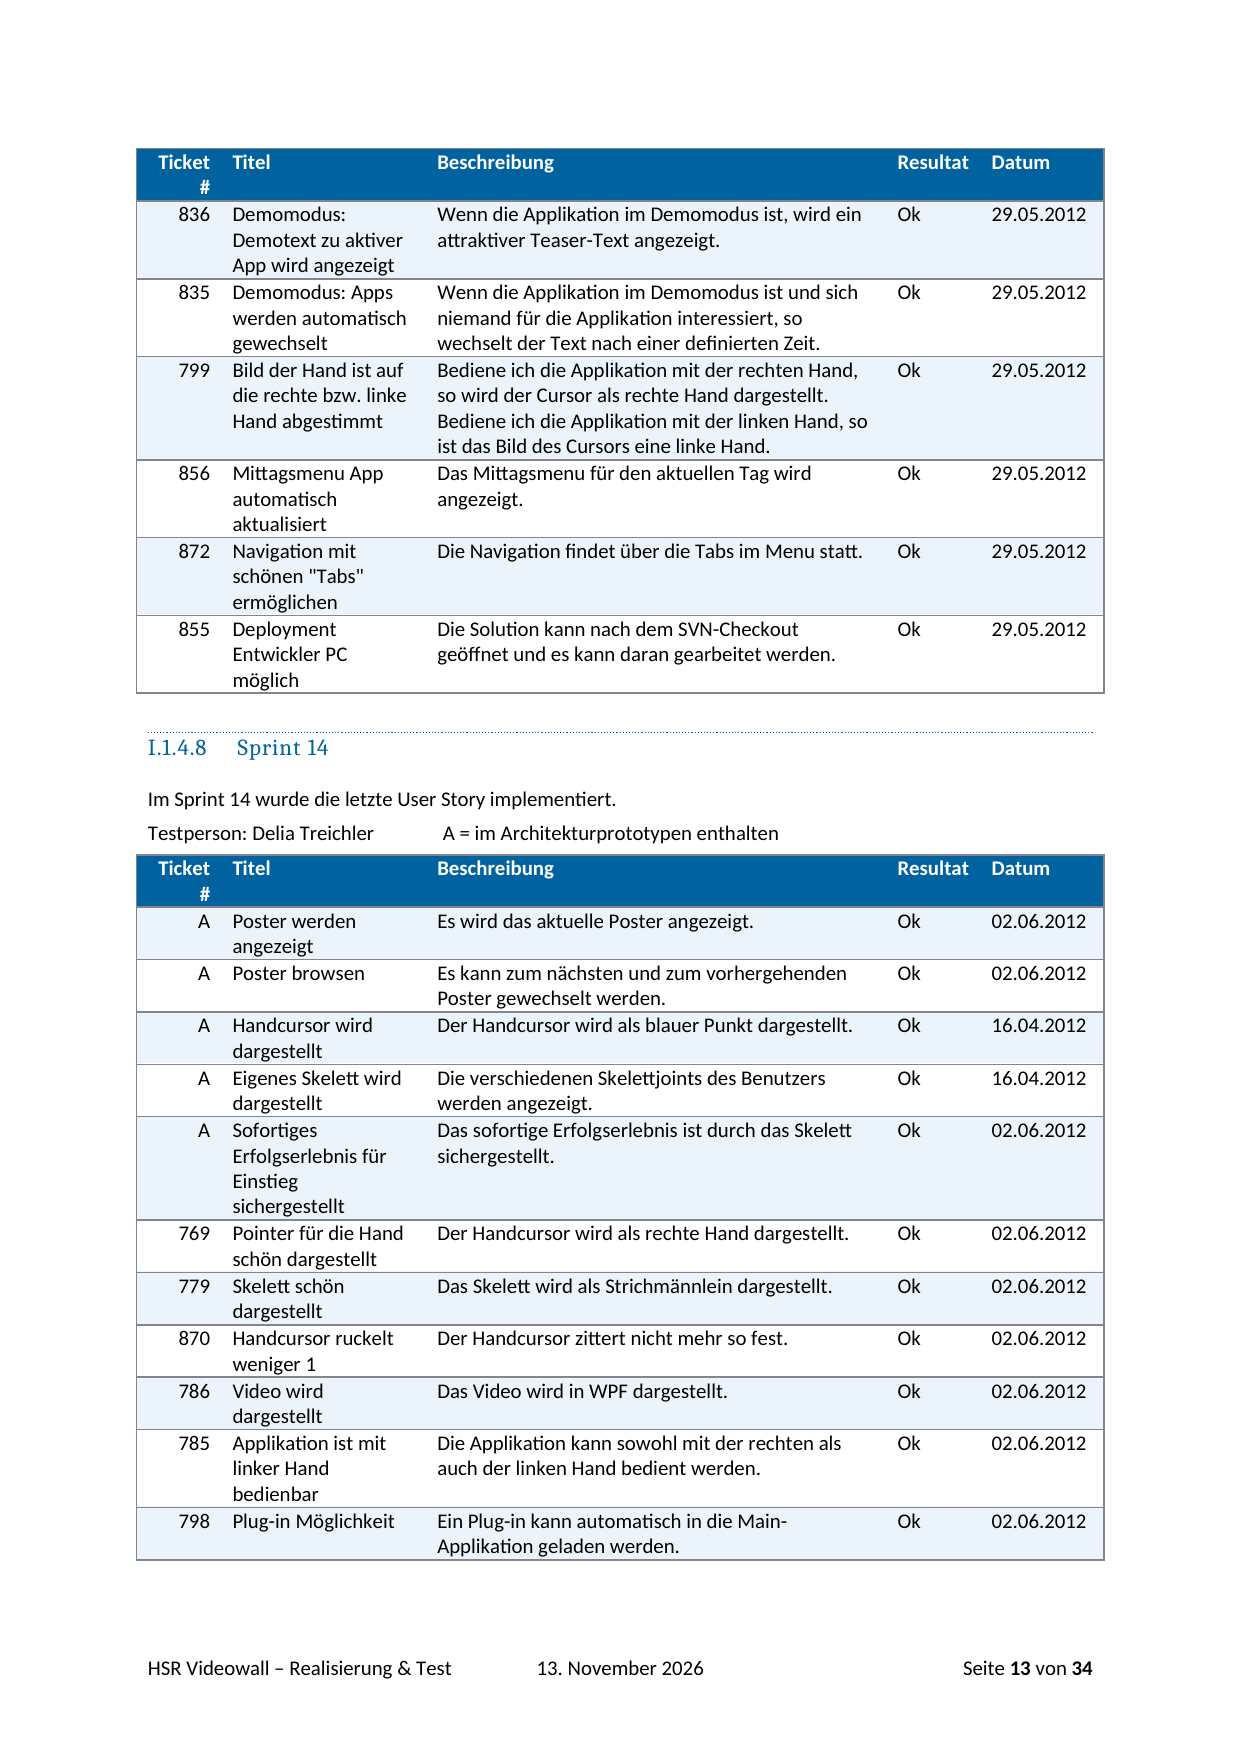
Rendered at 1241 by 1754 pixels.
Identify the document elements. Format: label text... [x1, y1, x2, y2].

table_cell 29.05.2012 [980, 461, 1103, 537]
table_header Ticket# [137, 856, 221, 906]
table_cell Pointer für die Hand schön dargestellt [221, 1221, 426, 1271]
table_cell 769 [137, 1221, 221, 1271]
table_cell Die Solution kann nach dem SVN-Checkout geöffnet und es kann daran gearbeitet werden. [426, 616, 886, 692]
table_cell Ein Plug-in kann automatisch in die Main-Applikation geladen werden. [426, 1508, 886, 1559]
table_cell 02.06.2012 [980, 1430, 1103, 1506]
table_cell Es kann zum nächsten und zum vorhergehenden Poster gewechselt werden. [426, 960, 886, 1011]
table_cell 779 [137, 1273, 221, 1324]
table_cell Applikation ist mit linker Hand bedienbar [221, 1430, 426, 1506]
table_cell Ok [886, 1508, 980, 1559]
table_cell 786 [137, 1378, 221, 1429]
table_cell Ok [886, 1378, 980, 1429]
table_cell Poster werden angezeigt [221, 908, 426, 959]
table_cell 836 [137, 202, 221, 278]
table_cell Plug-in Möglichkeit [221, 1508, 426, 1559]
table_cell Die verschiedenen Skelettjoints des Benutzers werden angezeigt. [426, 1065, 886, 1116]
table_cell Demomodus: Demotext zu aktiver App wird angezeigt [221, 202, 426, 278]
table_cell 29.05.2012 [980, 357, 1103, 459]
table_header Titel [221, 856, 426, 906]
table_cell 798 [137, 1508, 221, 1559]
table_cell Das Mittagsmenu für den aktuellen Tag wird angezeigt. [426, 461, 886, 537]
table_cell 870 [137, 1326, 221, 1376]
table_cell 02.06.2012 [980, 1378, 1103, 1429]
table_cell Ok [886, 280, 980, 356]
table_cell 02.06.2012 [980, 1221, 1103, 1271]
table_cell Skelett schön dargestellt [221, 1273, 426, 1324]
table_cell Das Skelett wird als Strichmännlein dargestellt. [426, 1273, 886, 1324]
table_cell Demomodus: Apps werden automatisch gewechselt [221, 280, 426, 356]
table_cell Handcursor ruckelt weniger 1 [221, 1326, 426, 1376]
table_cell Bediene ich die Applikation mit der rechten Hand, so wird der Cursor als rechte Hand dargestellt. Bediene ich die Applikation mit der linken Hand, so ist das Bild des Cursors eine linke Hand. [426, 357, 886, 459]
table_cell Ok [886, 908, 980, 959]
table_cell Ok [886, 461, 980, 537]
table_cell Die Applikation kann sowohl mit der rechten als auch der linken Hand bedient werden. [426, 1430, 886, 1506]
table_header Resultat [886, 149, 980, 200]
table_cell Ok [886, 1013, 980, 1063]
table_cell A [137, 1117, 221, 1219]
table_cell Ok [886, 1065, 980, 1116]
table_header Titel [221, 149, 426, 200]
table_cell Handcursor wird dargestellt [221, 1013, 426, 1063]
text Testperson: Delia Treichler A = im Architekturprototypen enthalten [148, 820, 1093, 846]
table_cell Der Handcursor wird als blauer Punkt dargestellt. [426, 1013, 886, 1063]
table_cell Wenn die Applikation im Demomodus ist und sich niemand für die Applikation interessiert, so wechselt der Text nach einer definierten Zeit. [426, 280, 886, 356]
table_cell A [137, 960, 221, 1011]
table_header Datum [980, 149, 1103, 200]
table_cell 29.05.2012 [980, 280, 1103, 356]
table_cell Bild der Hand ist auf die rechte bzw. linke Hand abgestimmt [221, 357, 426, 459]
table_cell 856 [137, 461, 221, 537]
table_cell Wenn die Applikation im Demomodus ist, wird ein attraktiver Teaser-Text angezeigt. [426, 202, 886, 278]
table_cell Ok [886, 1117, 980, 1219]
table_cell Es wird das aktuelle Poster angezeigt. [426, 908, 886, 959]
table_header Resultat [886, 856, 980, 906]
table_cell 02.06.2012 [980, 1273, 1103, 1324]
table_cell Ok [886, 357, 980, 459]
table_cell Ok [886, 1326, 980, 1376]
table_cell Poster browsen [221, 960, 426, 1011]
table_cell Sofortiges Erfolgserlebnis für Einstieg sichergestellt [221, 1117, 426, 1219]
table_cell Eigenes Skelett wird dargestellt [221, 1065, 426, 1116]
table_cell Das Video wird in WPF dargestellt. [426, 1378, 886, 1429]
table_cell 02.06.2012 [980, 908, 1103, 959]
table_cell Deployment Entwickler PC möglich [221, 616, 426, 692]
table_cell 799 [137, 357, 221, 459]
table_cell Mittagsmenu App automatisch aktualisiert [221, 461, 426, 537]
table_cell 872 [137, 538, 221, 614]
table_cell A [137, 1065, 221, 1116]
table_cell Der Handcursor wird als rechte Hand dargestellt. [426, 1221, 886, 1271]
table_cell Ok [886, 538, 980, 614]
table_cell Ok [886, 202, 980, 278]
text Im Sprint 14 wurde die letzte User Story implementiert. [148, 786, 1093, 812]
table_cell Video wird dargestellt [221, 1378, 426, 1429]
table_cell Navigation mit schönen "Tabs" ermöglichen [221, 538, 426, 614]
table_cell Ok [886, 1221, 980, 1271]
table_cell 16.04.2012 [980, 1065, 1103, 1116]
table_header Beschreibung [426, 149, 886, 200]
table_cell A [137, 1013, 221, 1063]
table_cell Ok [886, 960, 980, 1011]
table_header Ticket# [137, 149, 221, 200]
table_cell Die Navigation findet über die Tabs im Menu statt. [426, 538, 886, 614]
table_cell A [137, 908, 221, 959]
table_cell Das sofortige Erfolgserlebnis ist durch das Skelett sichergestellt. [426, 1117, 886, 1219]
table_cell 29.05.2012 [980, 538, 1103, 614]
table_cell Der Handcursor zittert nicht mehr so fest. [426, 1326, 886, 1376]
table_cell 02.06.2012 [980, 1117, 1103, 1219]
table_cell 855 [137, 616, 221, 692]
table_cell 16.04.2012 [980, 1013, 1103, 1063]
table_cell 02.06.2012 [980, 960, 1103, 1011]
table_cell Ok [886, 616, 980, 692]
table_cell 02.06.2012 [980, 1326, 1103, 1376]
table_cell Ok [886, 1430, 980, 1506]
table_cell 29.05.2012 [980, 202, 1103, 278]
table_header Beschreibung [426, 856, 886, 906]
subtitle Sprint 14 [148, 731, 1093, 761]
table_cell 835 [137, 280, 221, 356]
table_cell 785 [137, 1430, 221, 1506]
table_header Datum [980, 856, 1103, 906]
table_cell Ok [886, 1273, 980, 1324]
table_cell 02.06.2012 [980, 1508, 1103, 1559]
table_cell 29.05.2012 [980, 616, 1103, 692]
